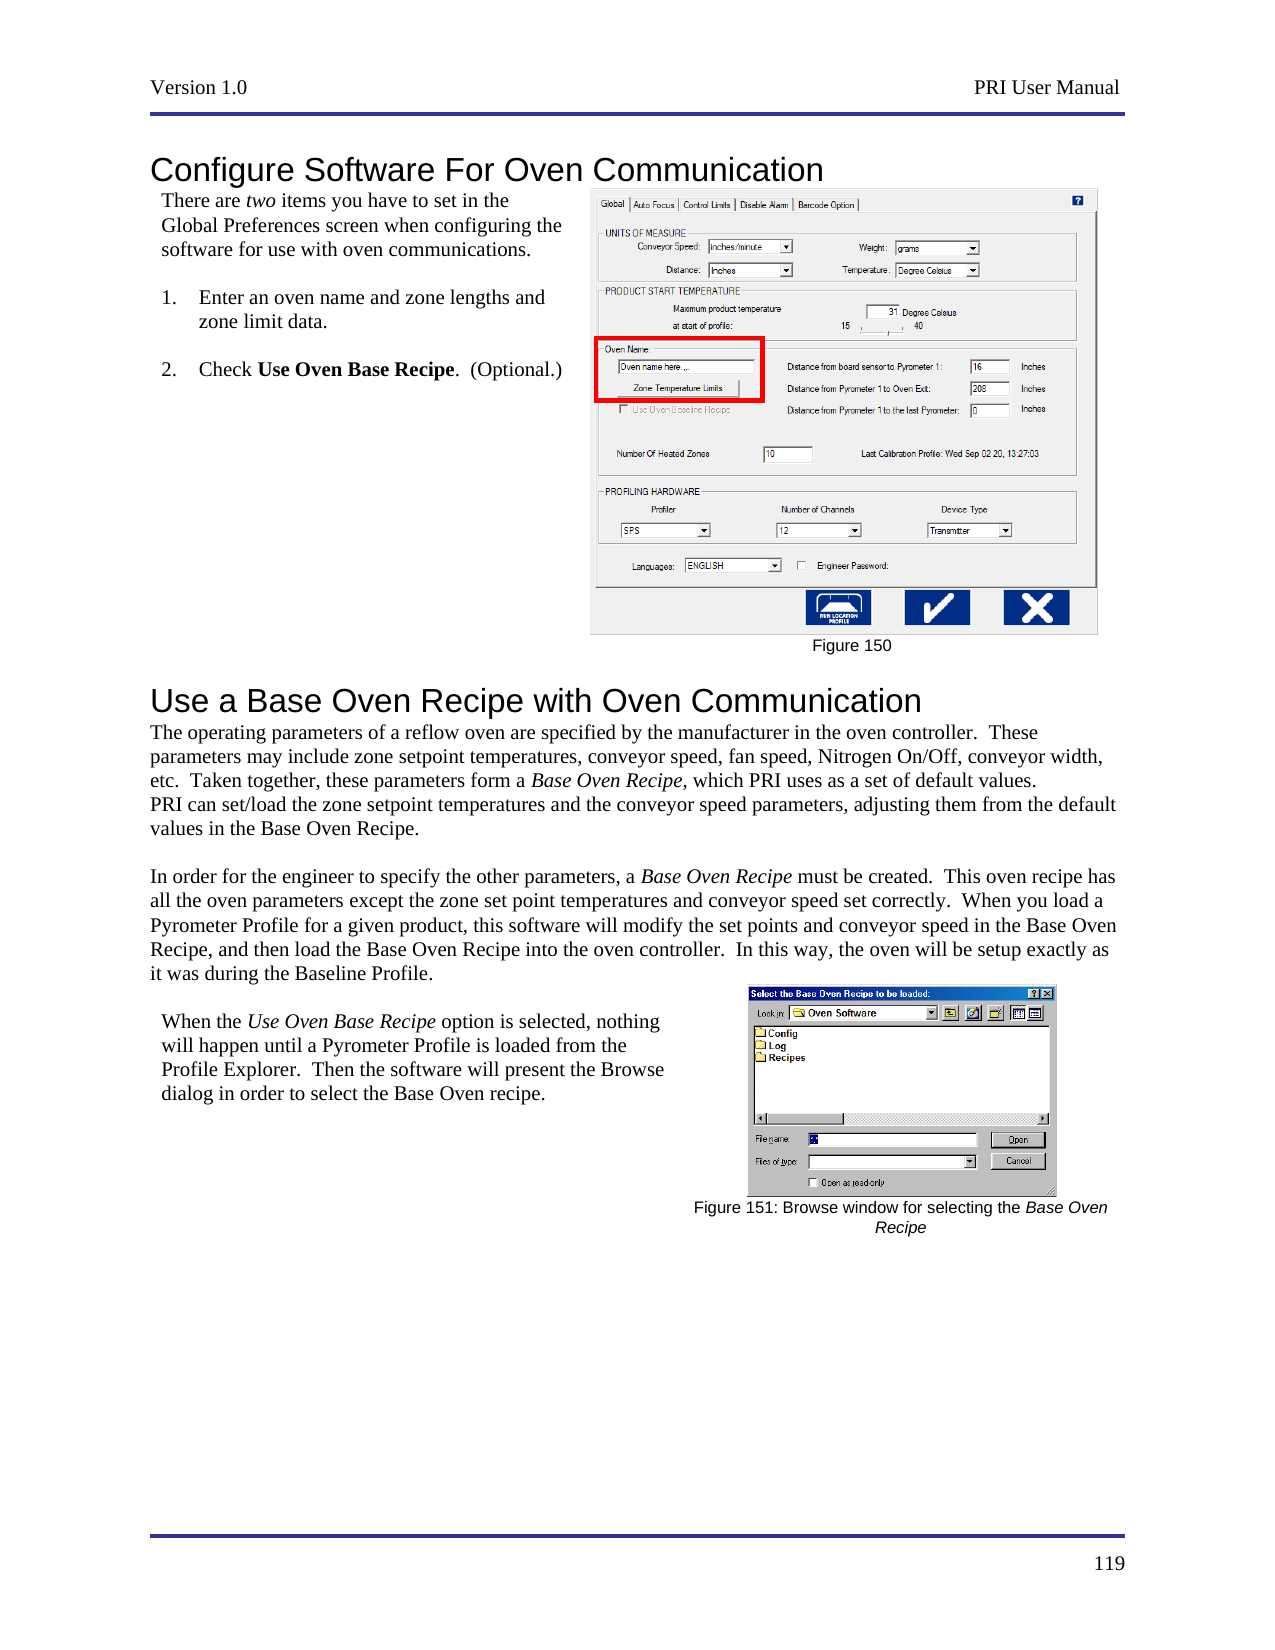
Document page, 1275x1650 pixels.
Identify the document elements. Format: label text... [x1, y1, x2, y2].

table_header When the Use Oven Base Recipe option is selected, nothing will happen until a Pyrometer Profile is loaded from the Profile Explorer. Then the software will present the Browse dialog in order to select the Base Oven recipe. [150, 985, 678, 1263]
text The operating parameters of a reflow oven are specified by the manufacturer in the oven controller. These parameters may include zone setpoint temperatures, conveyor speed, fan speed, Nitrogen On/Off, conveyor width, etc. Taken together, these parameters form a Base Oven Recipe, which PRI uses as a set of default values. [150, 720, 1125, 792]
subtitle Configure Software For Oven Communication [150, 150, 1125, 188]
text PRI can set/load the zone setpoint temperatures and the conveyor speed parameters, adjusting them from the default values in the Base Oven Recipe. [150, 792, 1125, 840]
subtitle Use a Base Oven Recipe with Oven Communication [150, 682, 1125, 720]
table_header Figure 150 [579, 189, 1125, 657]
table_header There are two items you have to set in the Global Preferences screen when configuring the software for use with oven communications. Enter an oven name and zone lengths and zone limit data. Check Use Oven Base Recipe. (Optional.) [150, 189, 579, 657]
picture [589, 188, 1098, 635]
table_header Figure 151: Browse window for selecting the Base Oven Recipe [678, 985, 1125, 1263]
text In order for the engineer to specify the other parameters, a Base Oven Recipe must be created. This oven recipe has all the oven parameters except the zone set point temperatures and conveyor speed set correctly. When you load a Pyrometer Profile for a given product, this software will modify the set points and conveyor speed in the Base Oven Recipe, and then load the Base Oven Recipe into the oven controller. In this way, the oven will be setup exactly as it was during the Baseline Profile. [150, 864, 1125, 985]
picture [746, 984, 1057, 1197]
